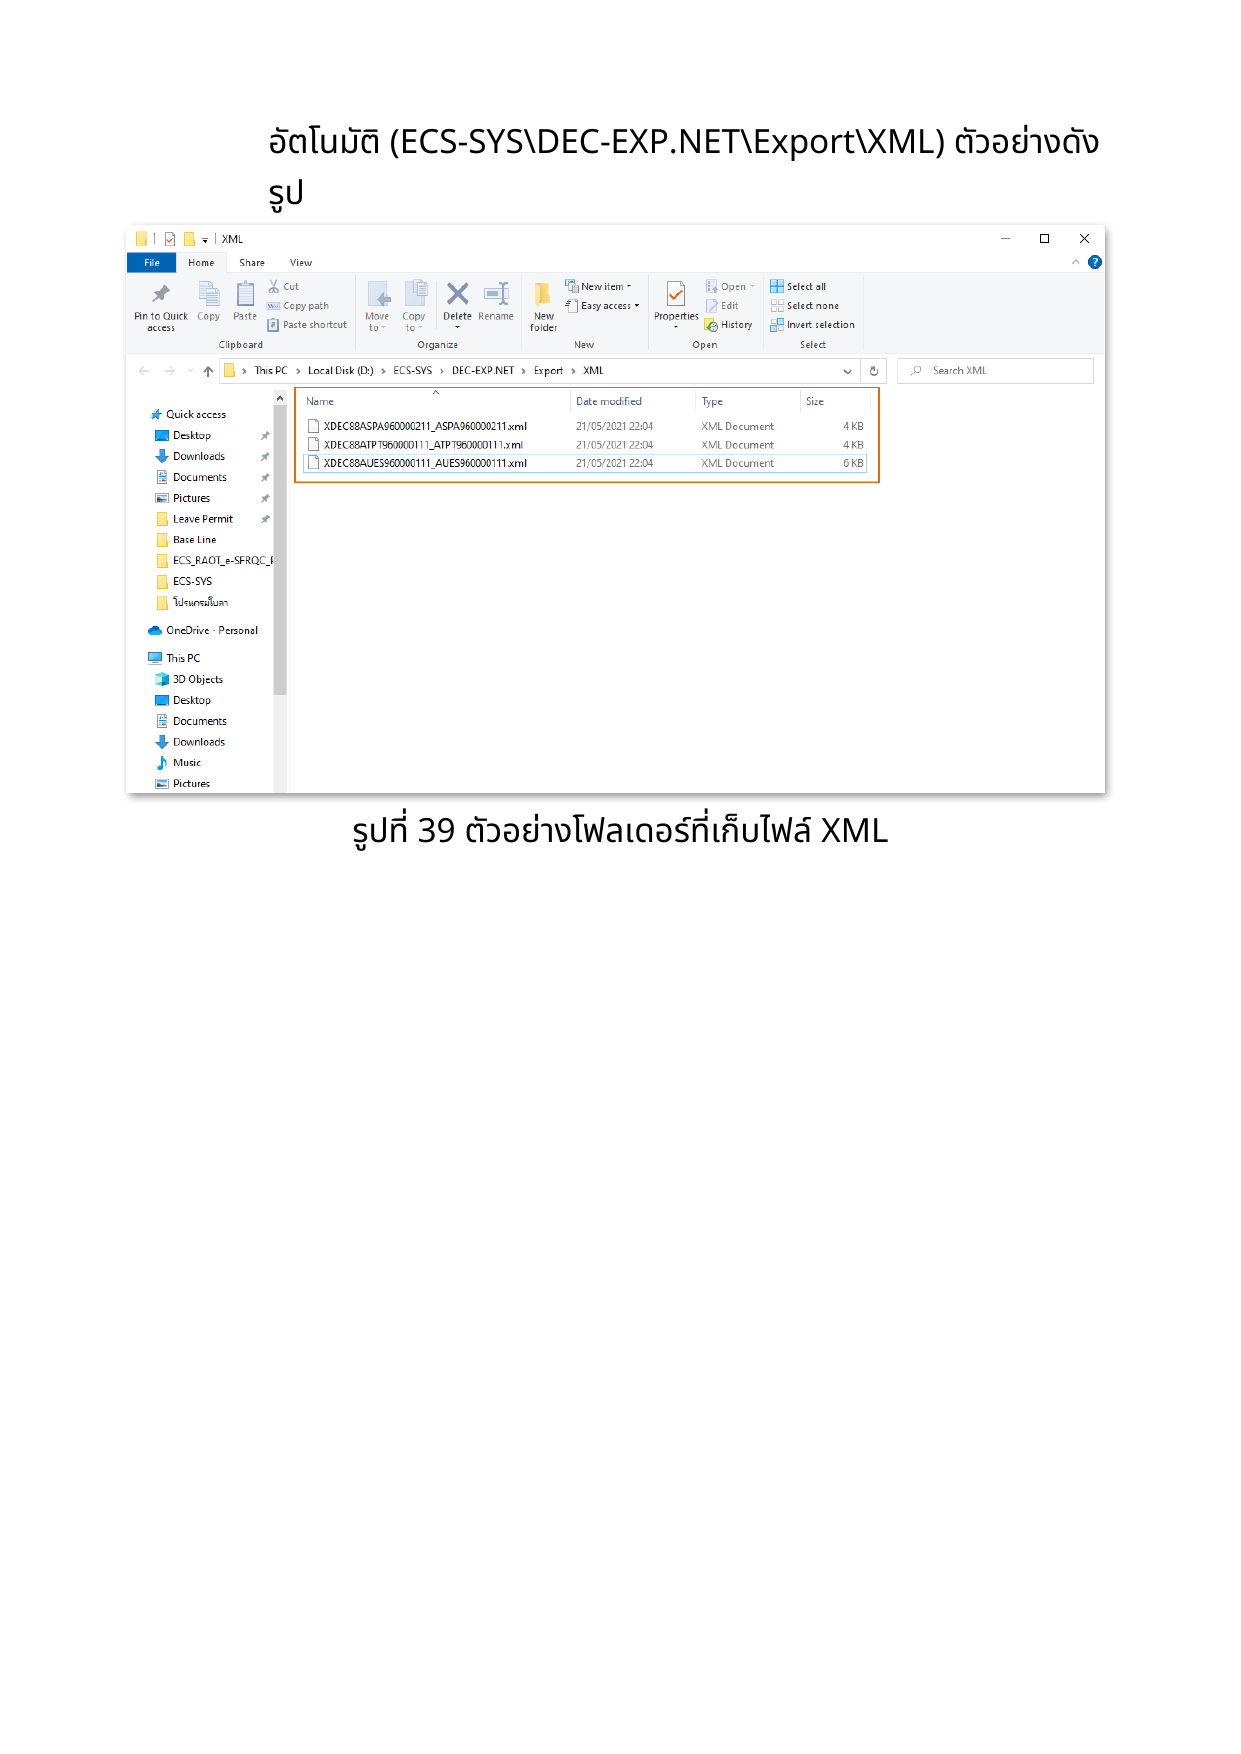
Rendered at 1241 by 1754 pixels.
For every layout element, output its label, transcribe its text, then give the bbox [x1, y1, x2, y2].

picture [126, 225, 1105, 793]
text รูปที่ 39 ตัวอย่างโฟลเดอร์ที่เก็บไฟล์ XML [118, 807, 1122, 857]
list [231, 118, 1122, 219]
